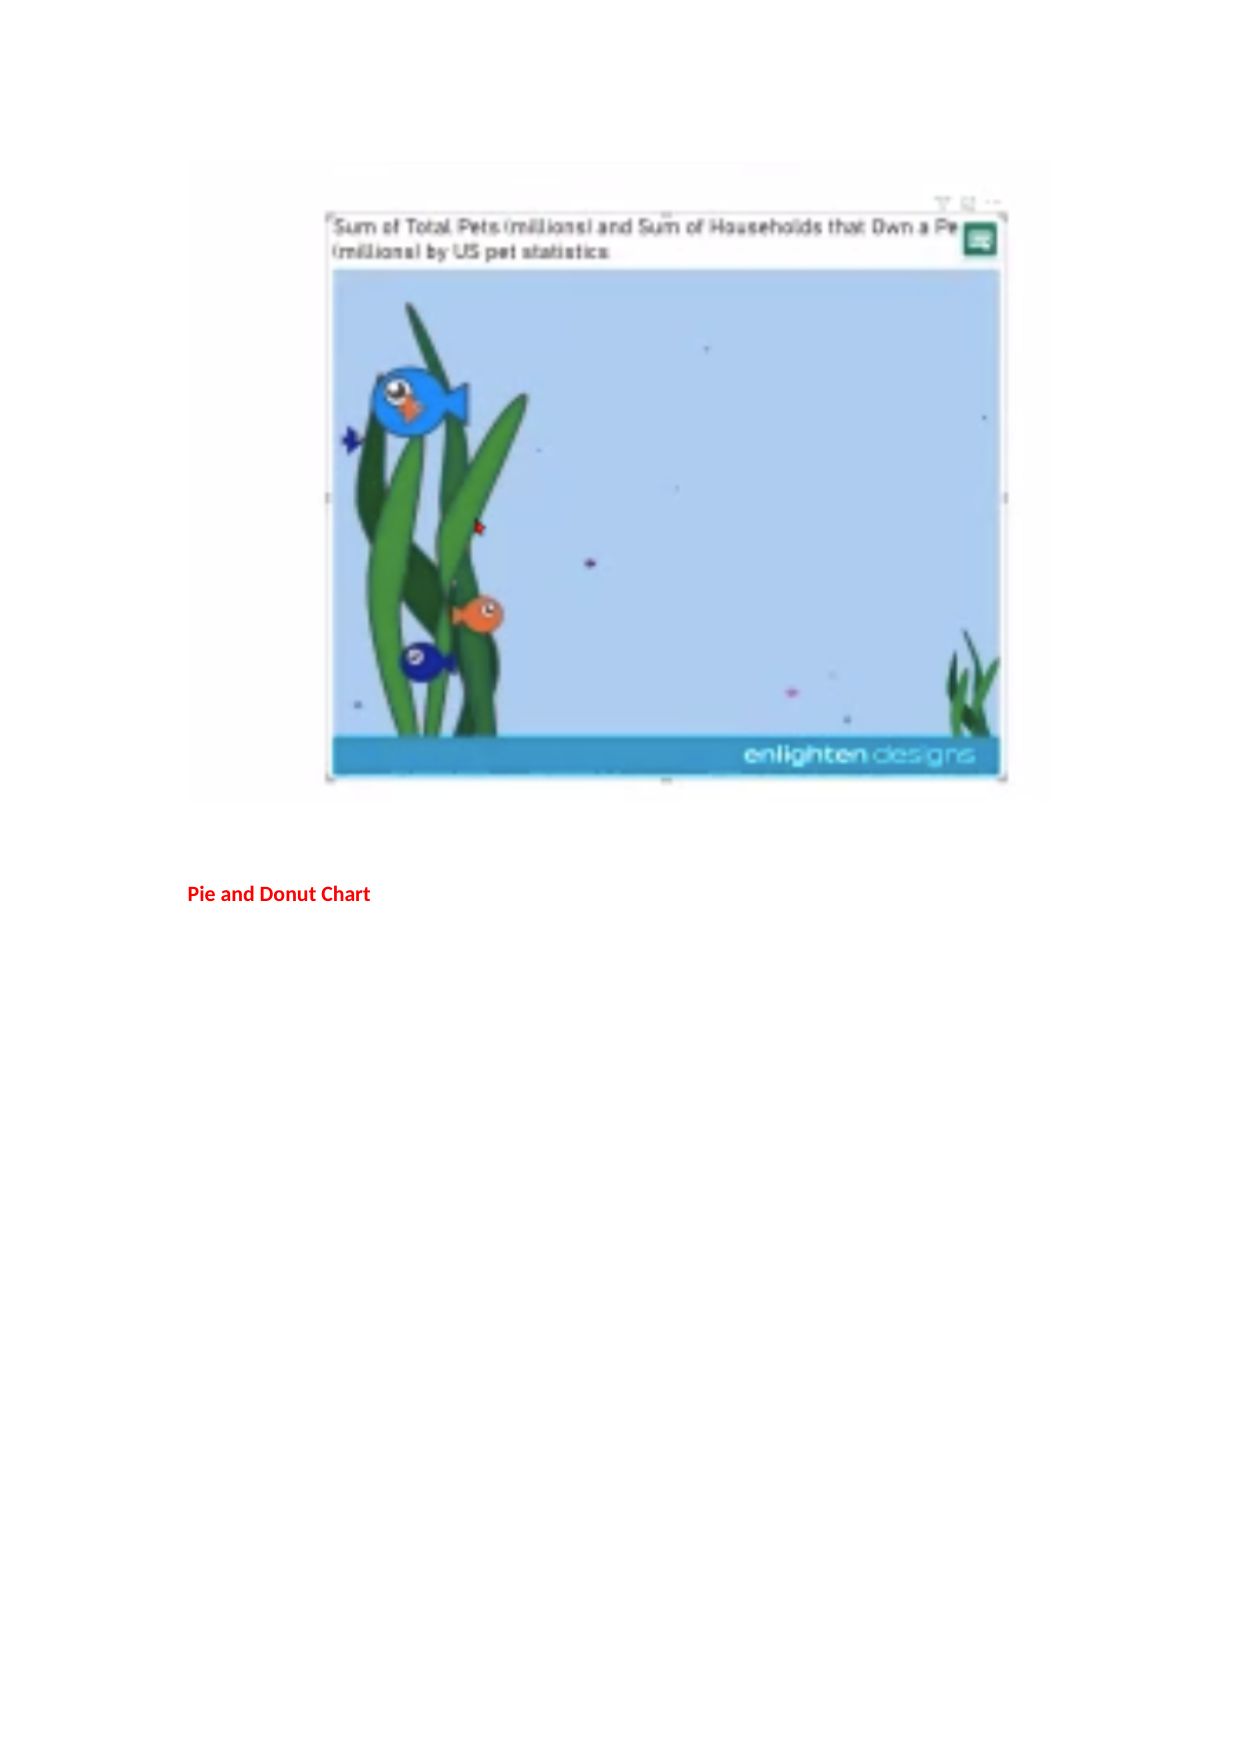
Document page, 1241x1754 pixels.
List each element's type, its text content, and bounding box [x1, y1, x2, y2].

list Pie and Donut Chart [187, 877, 1053, 909]
picture [187, 162, 1052, 802]
